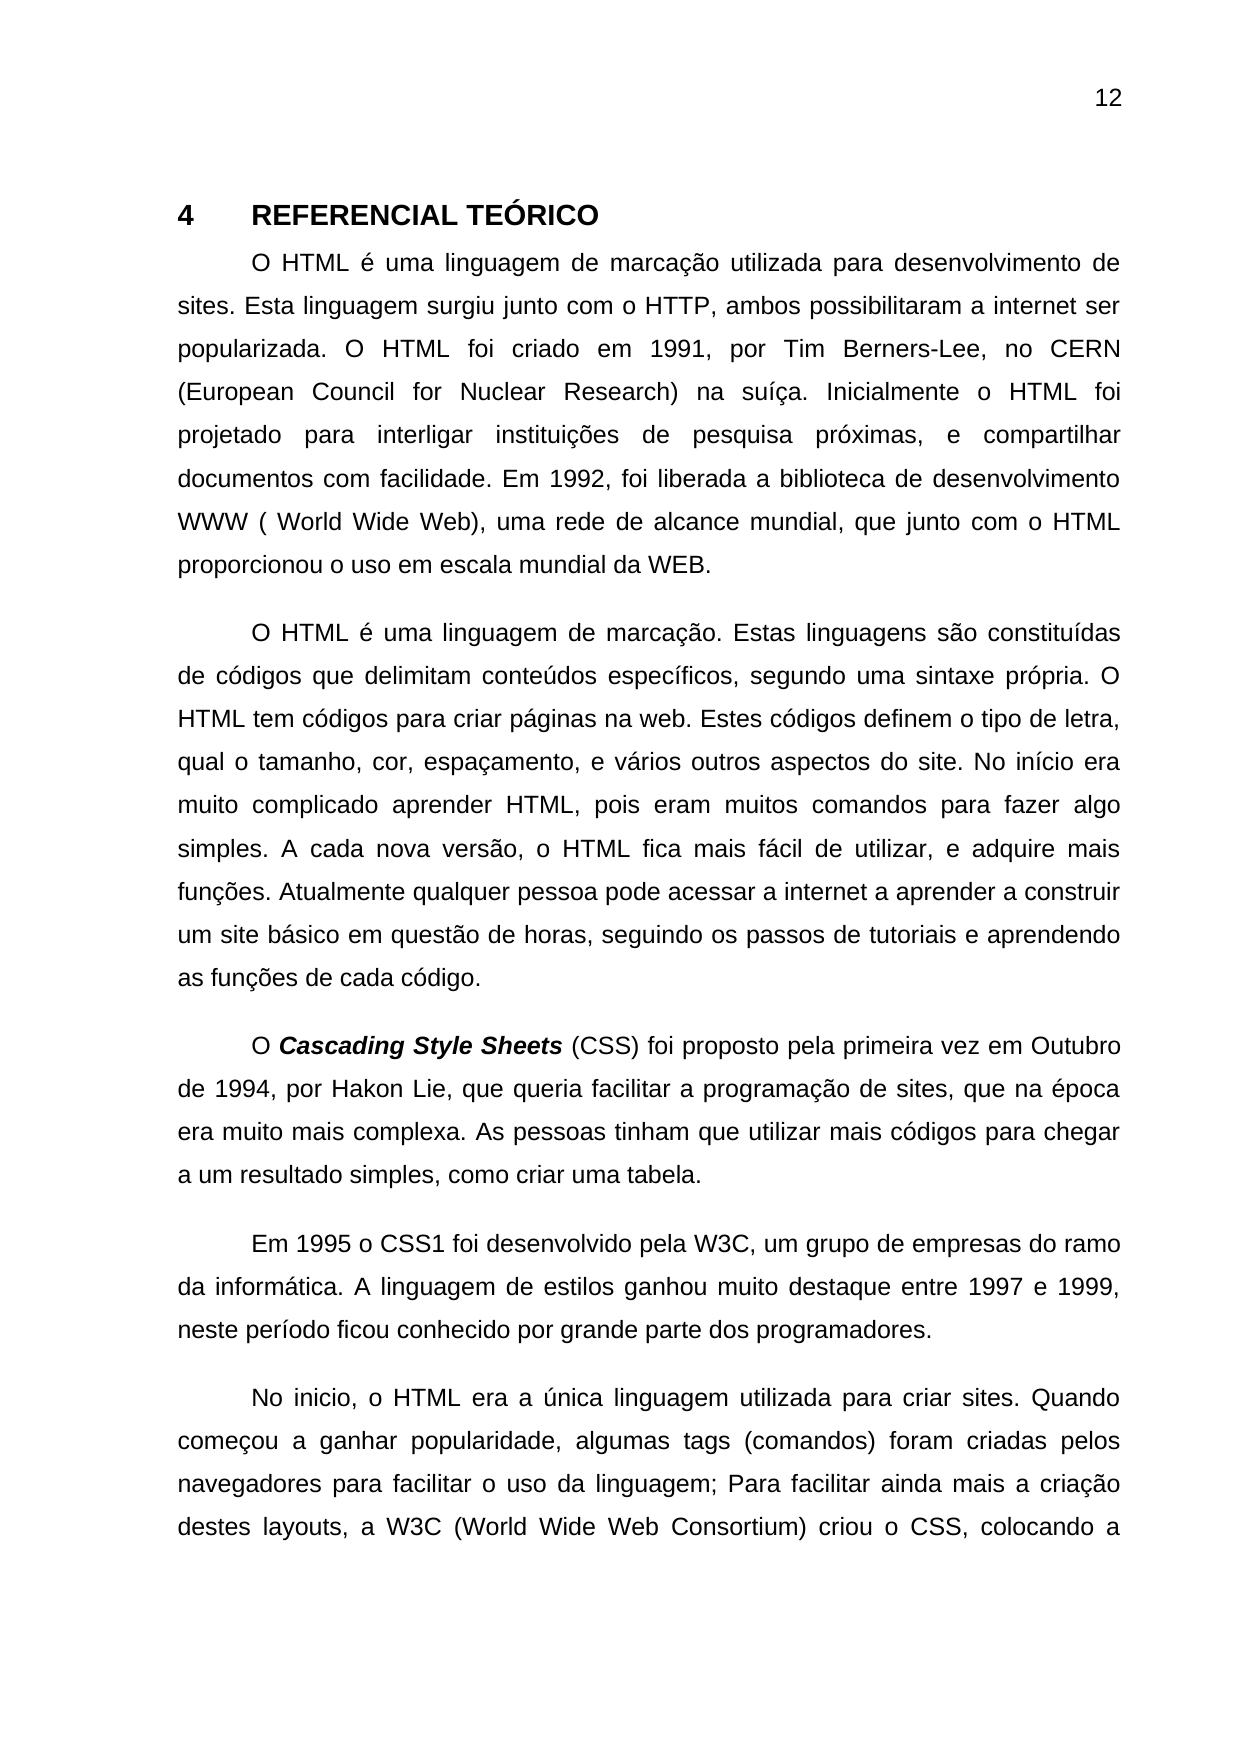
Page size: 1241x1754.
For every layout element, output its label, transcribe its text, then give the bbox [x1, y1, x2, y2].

subtitle 4 REFERENCIAL TEÓRICO [177, 198, 1122, 231]
text O Cascading Style Sheets (CSS) foi proposto pela primeira vez em Outubro de 1994, por Hakon Lie, que queria facilitar a programação de sites, que na época era muito mais complexa. As pessoas tinham que utilizar mais códigos para chegar a um resultado simples, como criar uma tabela. [177, 1031, 1122, 1189]
text O HTML é uma linguagem de marcação. Estas linguagens são constituídas de códigos que delimitam conteúdos específicos, segundo uma sintaxe própria. O HTML tem códigos para criar páginas na web. Estes códigos definem o tipo de letra, qual o tamanho, cor, espaçamento, e vários outros aspectos do site. No início era muito complicado aprender HTML, pois eram muitos comandos para fazer algo simples. A cada nova versão, o HTML fica mais fácil de utilizar, e adquire mais funções. Atualmente qualquer pessoa pode acessar a internet a aprender a construir um site básico em questão de horas, seguindo os passos de tutoriais e aprendendo as funções de cada código. [177, 618, 1122, 992]
text O HTML é uma linguagem de marcação utilizada para desenvolvimento de sites. Esta linguagem surgiu junto com o HTTP, ambos possibilitaram a internet ser popularizada. O HTML foi criado em 1991, por Tim Berners-Lee, no CERN (European Council for Nuclear Research) na suíça. Inicialmente o HTML foi projetado para interligar instituições de pesquisa próximas, e compartilhar documentos com facilidade. Em 1992, foi liberada a biblioteca de desenvolvimento WWW ( World Wide Web), uma rede de alcance mundial, que junto com o HTML proporcionou o uso em escala mundial da WEB. [177, 248, 1122, 578]
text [177, 1383, 1122, 1541]
text Em 1995 o CSS1 foi desenvolvido pela W3C, um grupo de empresas do ramo da informática. A linguagem de estilos ganhou muito destaque entre 1997 e 1999, neste período ficou conhecido por grande parte dos programadores. [177, 1228, 1122, 1343]
